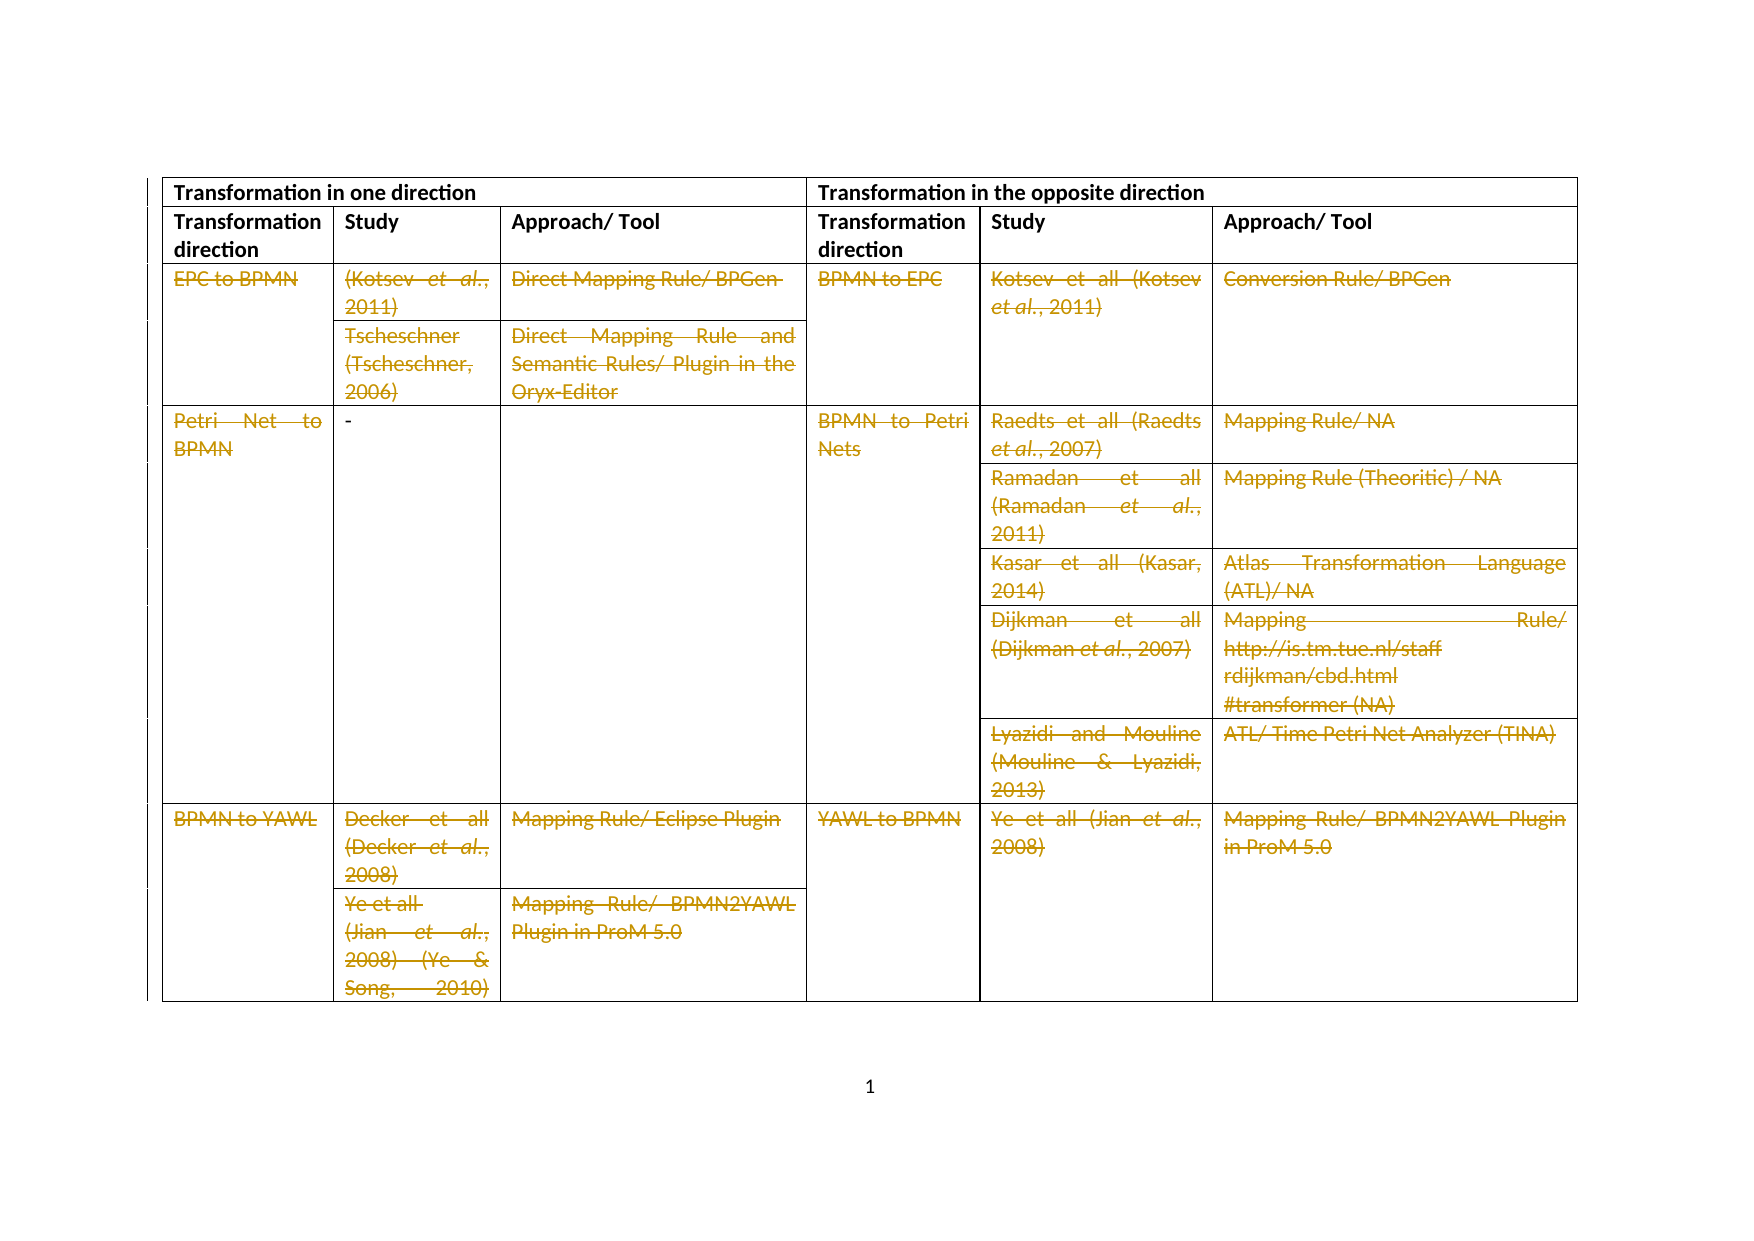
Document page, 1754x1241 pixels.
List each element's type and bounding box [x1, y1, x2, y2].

table_cell [163, 264, 333, 405]
table_cell [1213, 719, 1577, 803]
table_cell [163, 804, 333, 1001]
table_header [163, 178, 806, 206]
table_cell [334, 889, 500, 1001]
table_cell [1213, 264, 1577, 405]
table_cell [981, 264, 1212, 405]
table_cell [981, 804, 1212, 1001]
table_cell [501, 207, 806, 263]
table_cell [981, 464, 1212, 547]
table_cell [981, 207, 1212, 263]
table_cell [501, 264, 806, 320]
table_cell [981, 406, 1212, 462]
table_cell [501, 406, 806, 803]
table_cell [334, 207, 500, 263]
table_cell [334, 321, 500, 405]
table_header [807, 178, 1577, 206]
table_cell [981, 549, 1212, 604]
table_cell [981, 719, 1212, 803]
table_cell [334, 406, 500, 803]
table_cell [334, 264, 500, 320]
table_cell [1213, 606, 1577, 718]
table_cell [1213, 549, 1577, 604]
table_cell [807, 207, 979, 263]
table_cell [334, 804, 500, 888]
table_cell [807, 406, 979, 803]
table_cell [807, 804, 979, 1001]
table_cell [1213, 804, 1577, 1001]
table_cell [1213, 406, 1577, 462]
table_cell [981, 606, 1212, 718]
table_cell [1213, 464, 1577, 547]
table_cell [501, 321, 806, 405]
table_cell [501, 889, 806, 1001]
table_cell [807, 264, 979, 405]
table_cell [1213, 207, 1577, 263]
table_cell [163, 406, 333, 803]
table_cell [163, 207, 333, 263]
table_cell [501, 804, 806, 888]
